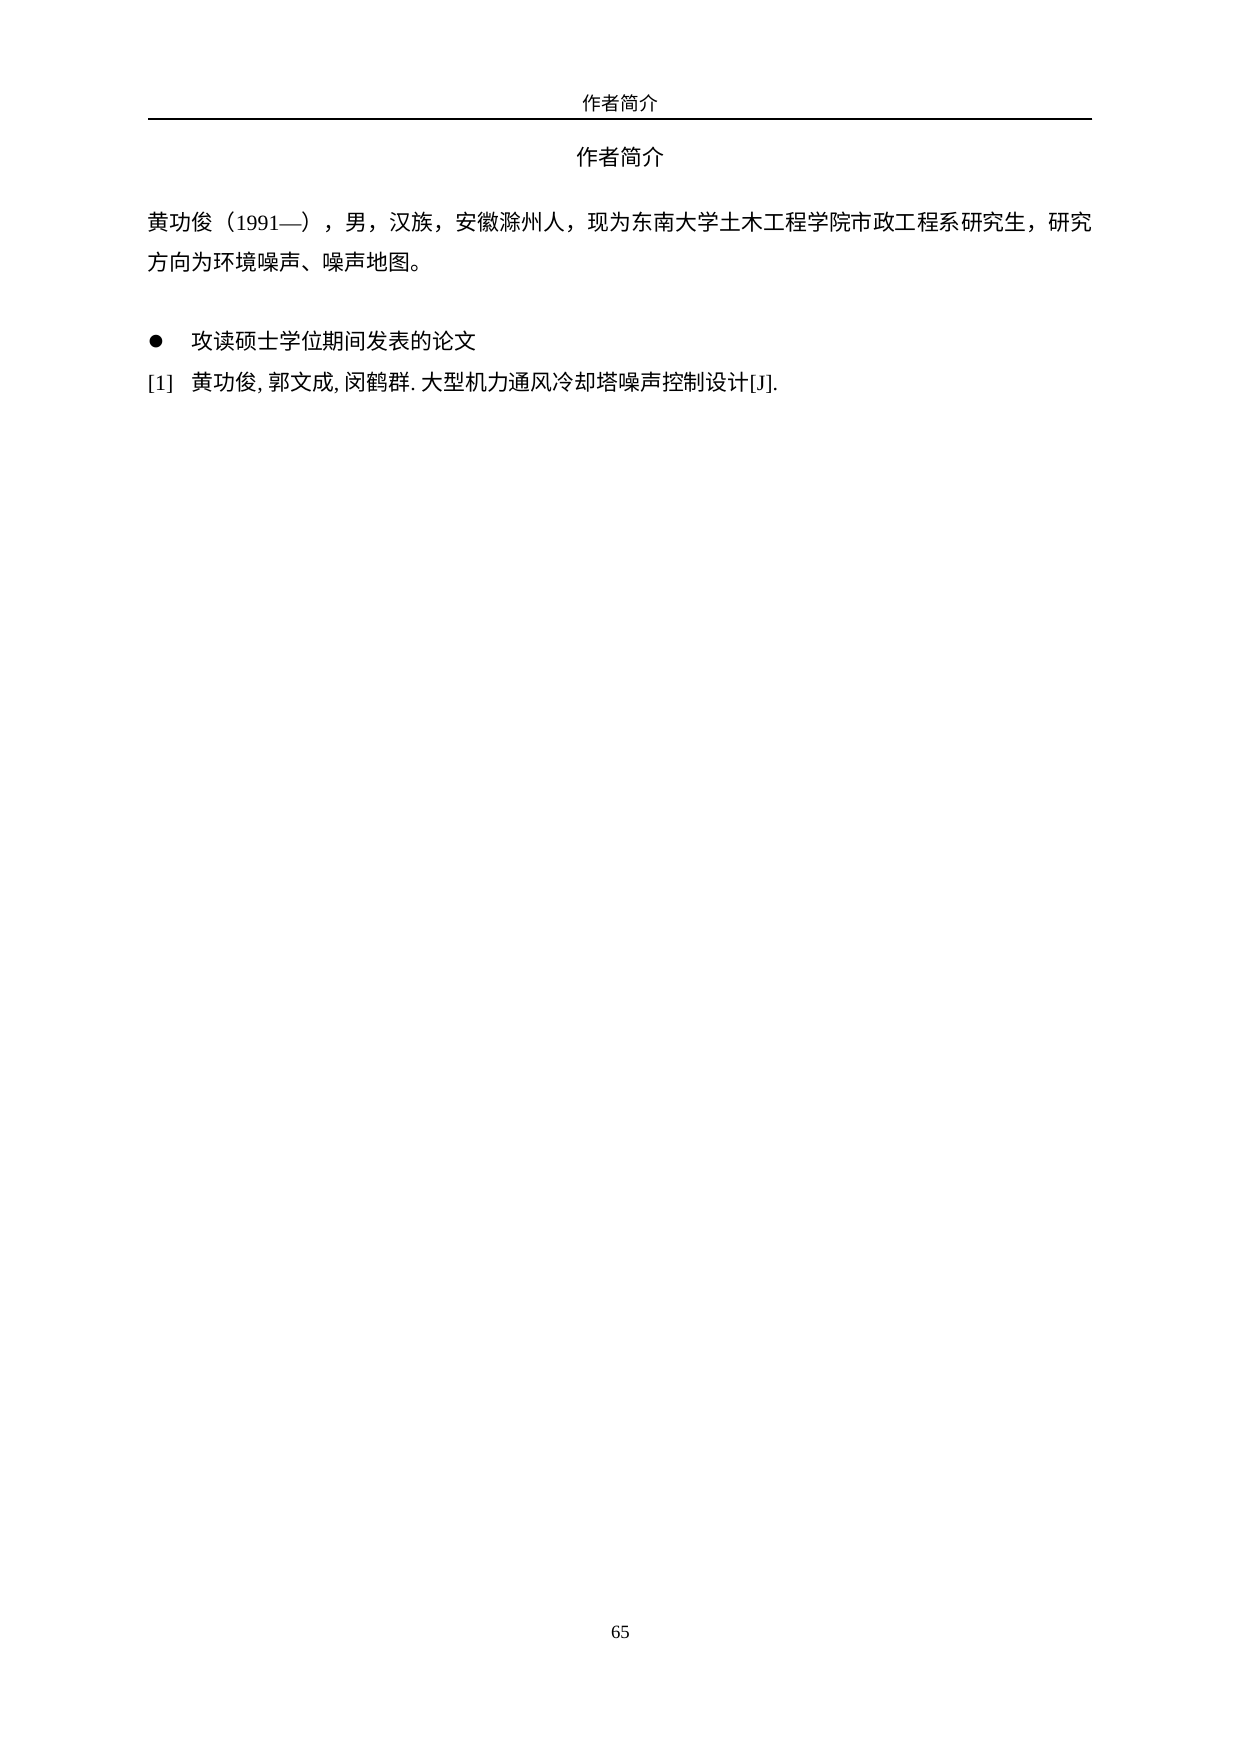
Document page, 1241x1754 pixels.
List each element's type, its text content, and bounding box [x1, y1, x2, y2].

list 黄功俊, 郭文成, 闵鹤群. 大型机力通风冷却塔噪声控制设计[J]. [148, 364, 1092, 397]
text 黄功俊（1991—），男，汉族，安徽滁州人，现为东南大学土木工程学院市政工程系研究生，研究方向为环境噪声、噪声地图。 [148, 204, 1092, 277]
text 作者简介 [148, 139, 1092, 172]
list 攻读硕士学位期间发表的论文 [148, 324, 1092, 356]
